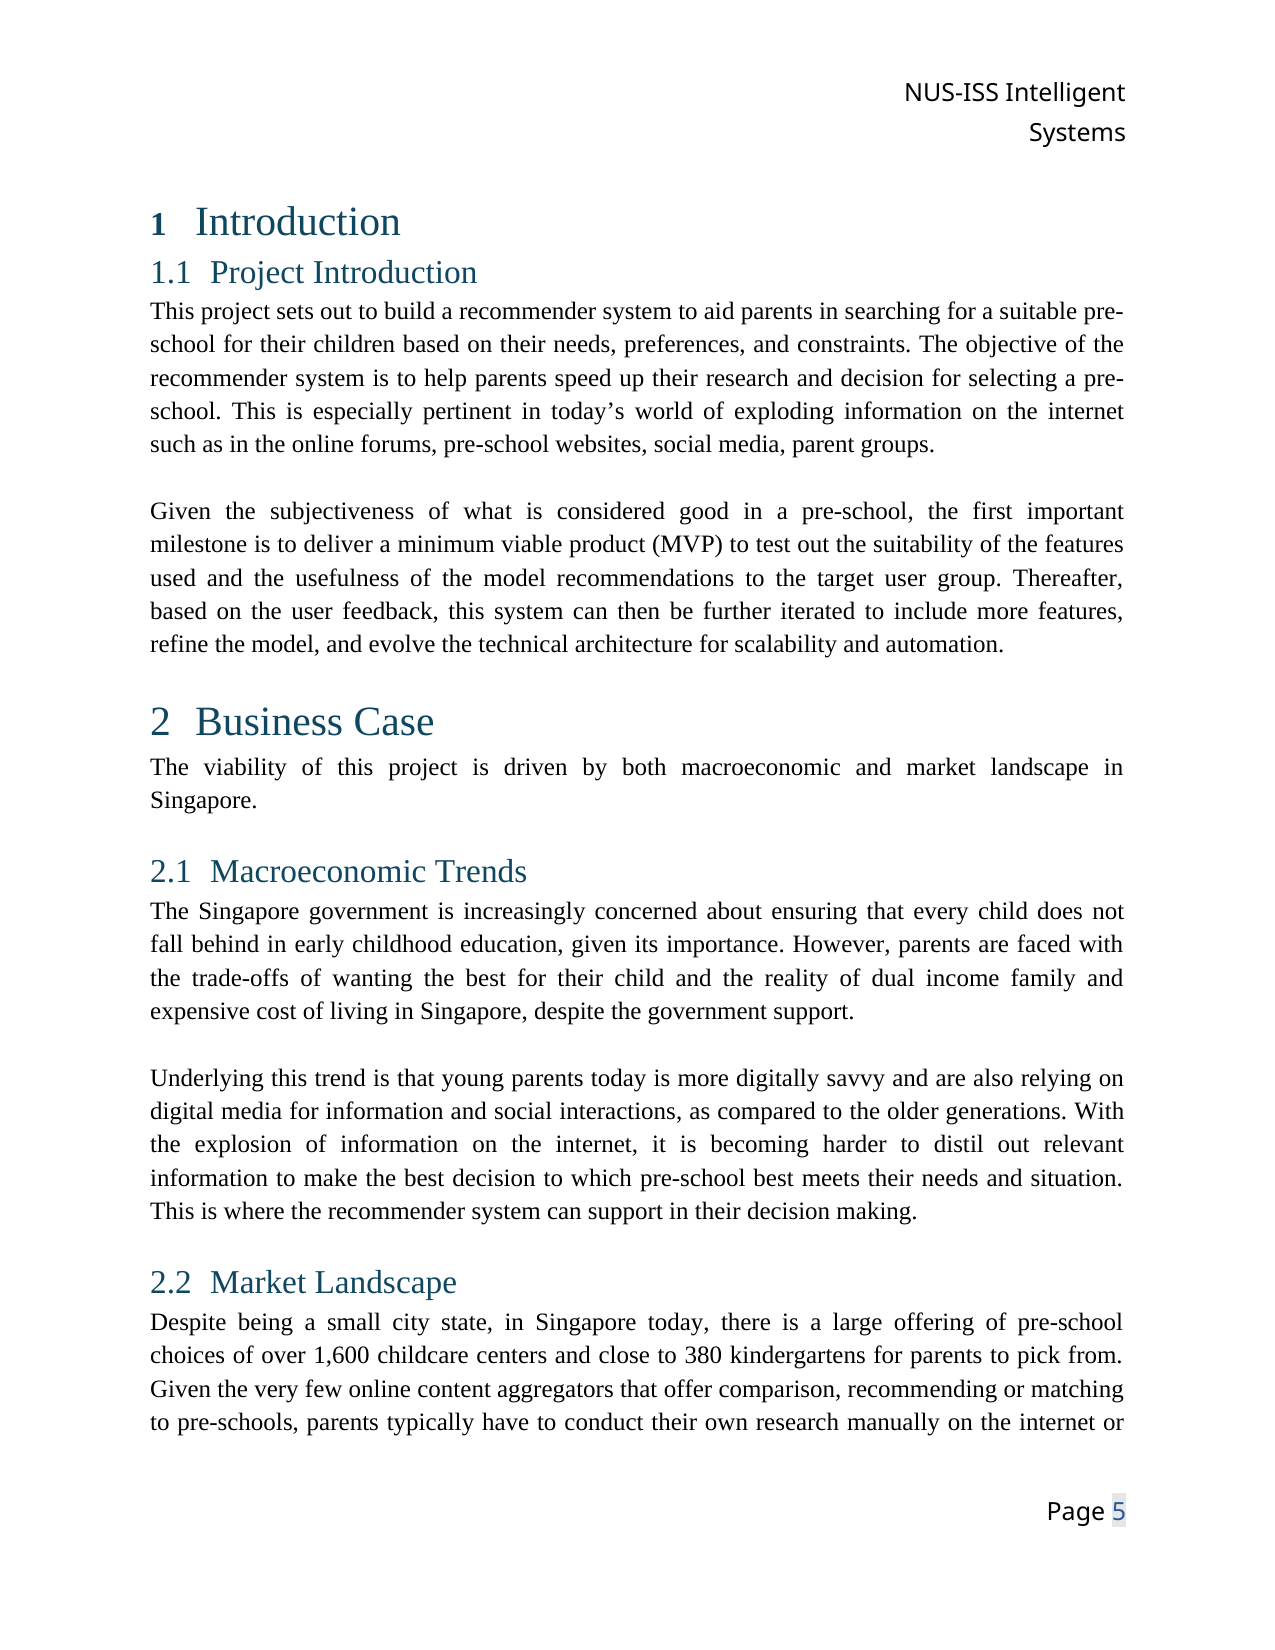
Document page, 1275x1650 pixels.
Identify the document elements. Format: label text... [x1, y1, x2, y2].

subtitle Introduction [150, 196, 1125, 244]
subtitle Business Case [150, 696, 1125, 744]
subtitle Project Introduction [150, 252, 1125, 290]
text This project sets out to build a recommender system to aid parents in searching for a suitable pre-school for their children based on their needs, preferences, and constraints. The objective of the recommender system is to help parents speed up their research and decision for selecting a pre-school. This is especially pertinent in today’s world of exploding information on the internet such as in the online forums, pre-school websites, social media, parent groups. [150, 296, 1125, 458]
subtitle Macroeconomic Trends [150, 852, 1125, 890]
text The Singapore government is increasingly concerned about ensuring that every child does not fall behind in early childhood education, given its importance. However, parents are faced with the trade-offs of wanting the best for their child and the reality of dual income family and expensive cost of living in Singapore, despite the government support. [150, 896, 1125, 1025]
text Given the subjectiveness of what is considered good in a pre-school, the first important milestone is to deliver a minimum viable product (MVP) to test out the suitability of the features used and the usefulness of the model recommendations to the target user group. Thereafter, based on the user feedback, this system can then be further iterated to include more features, refine the model, and evolve the technical architecture for scalability and automation. [150, 496, 1125, 658]
subtitle Market Landscape [150, 1263, 1125, 1301]
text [150, 1307, 1125, 1436]
text The viability of this project is driven by both macroeconomic and market landscape in Singapore. [150, 752, 1125, 814]
text Underlying this trend is that young parents today is more digitally savvy and are also relying on digital media for information and social interactions, as compared to the older generations. With the explosion of information on the internet, it is becoming harder to distil out relevant information to make the best decision to which pre-school best meets their needs and situation. This is where the recommender system can support in their decision making. [150, 1063, 1125, 1225]
